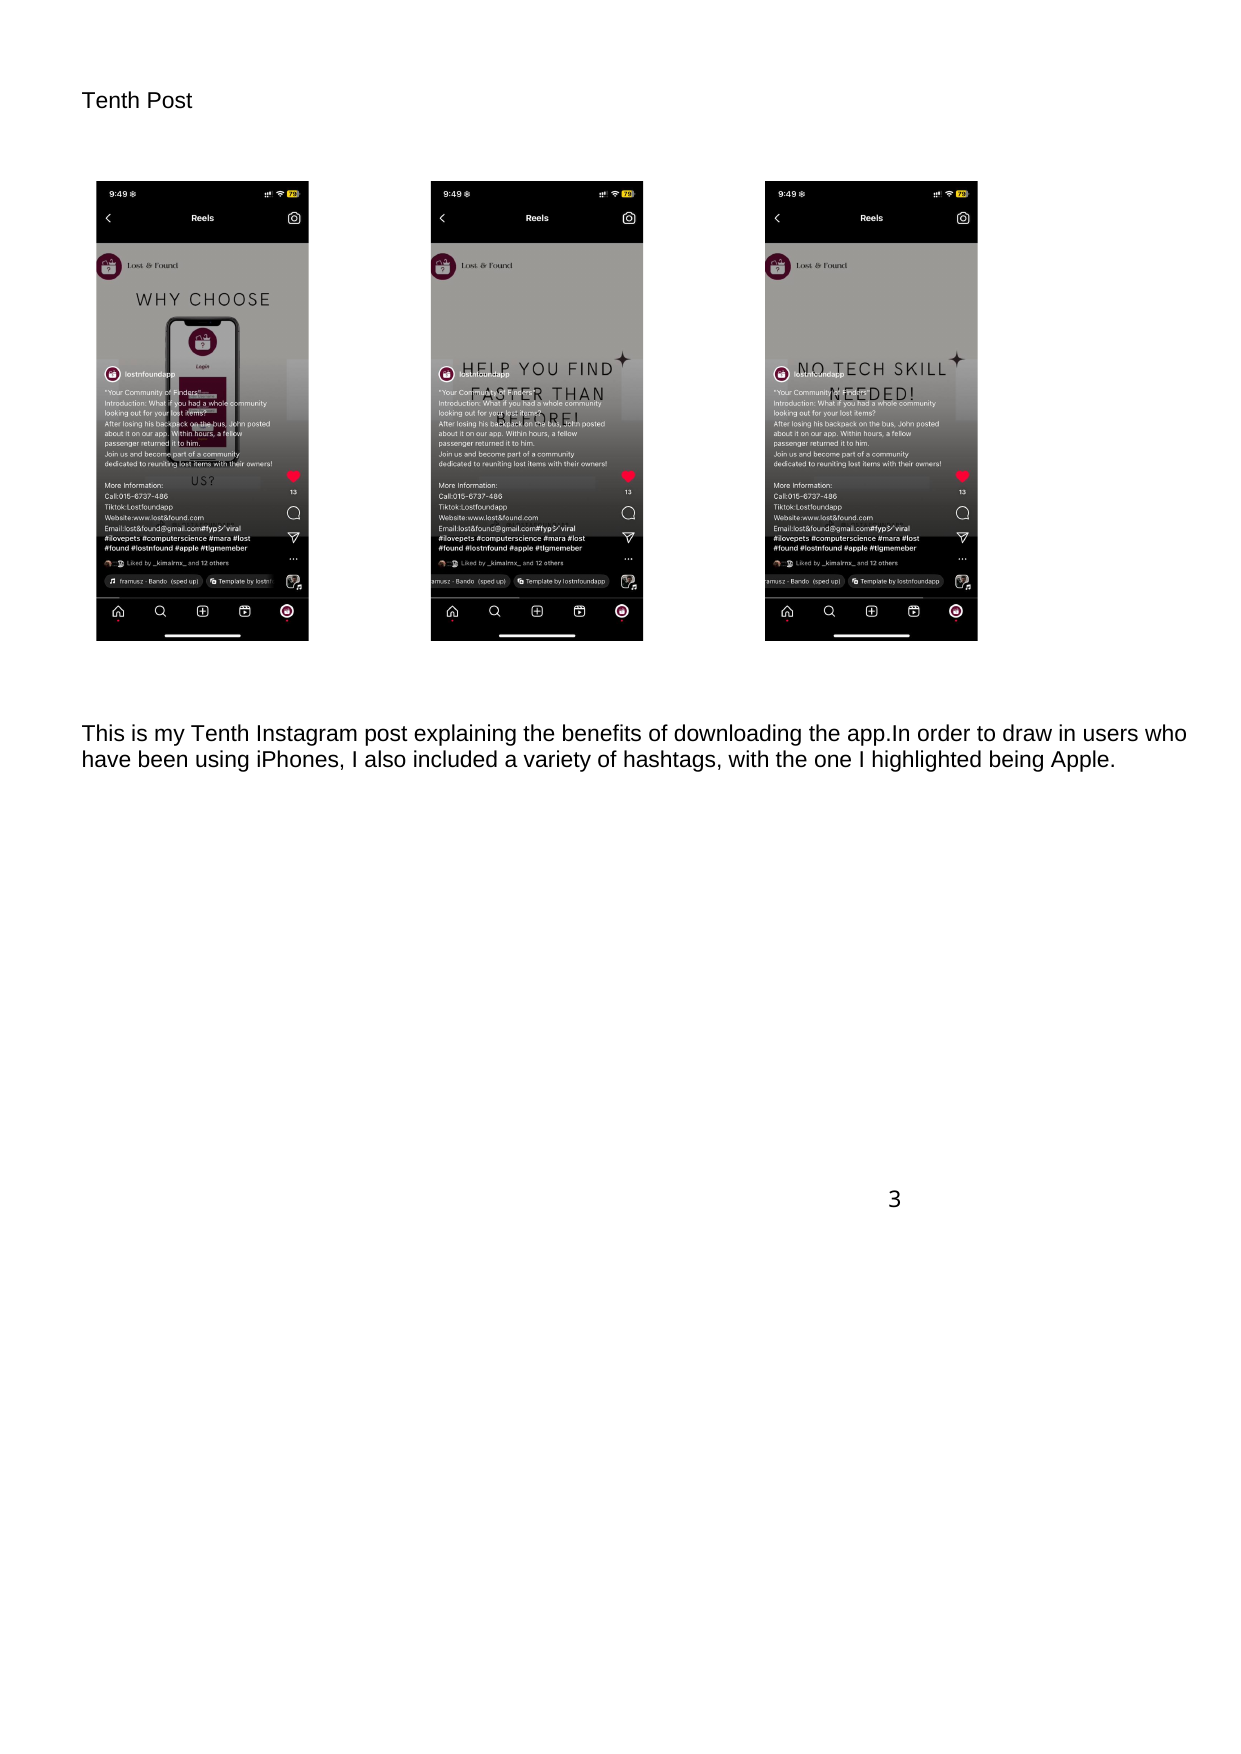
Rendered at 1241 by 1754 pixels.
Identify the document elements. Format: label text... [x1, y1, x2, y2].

picture [430, 181, 644, 641]
picture [96, 181, 309, 641]
picture [765, 181, 978, 641]
text Tenth Post [81, 87, 1190, 114]
text This is my Tenth Instagram post explaining the benefits of downloading the app.In order to draw in users who have been using iPhones, I also included a variety of hashtags, with the one I highlighted being Apple. [81, 720, 1190, 773]
